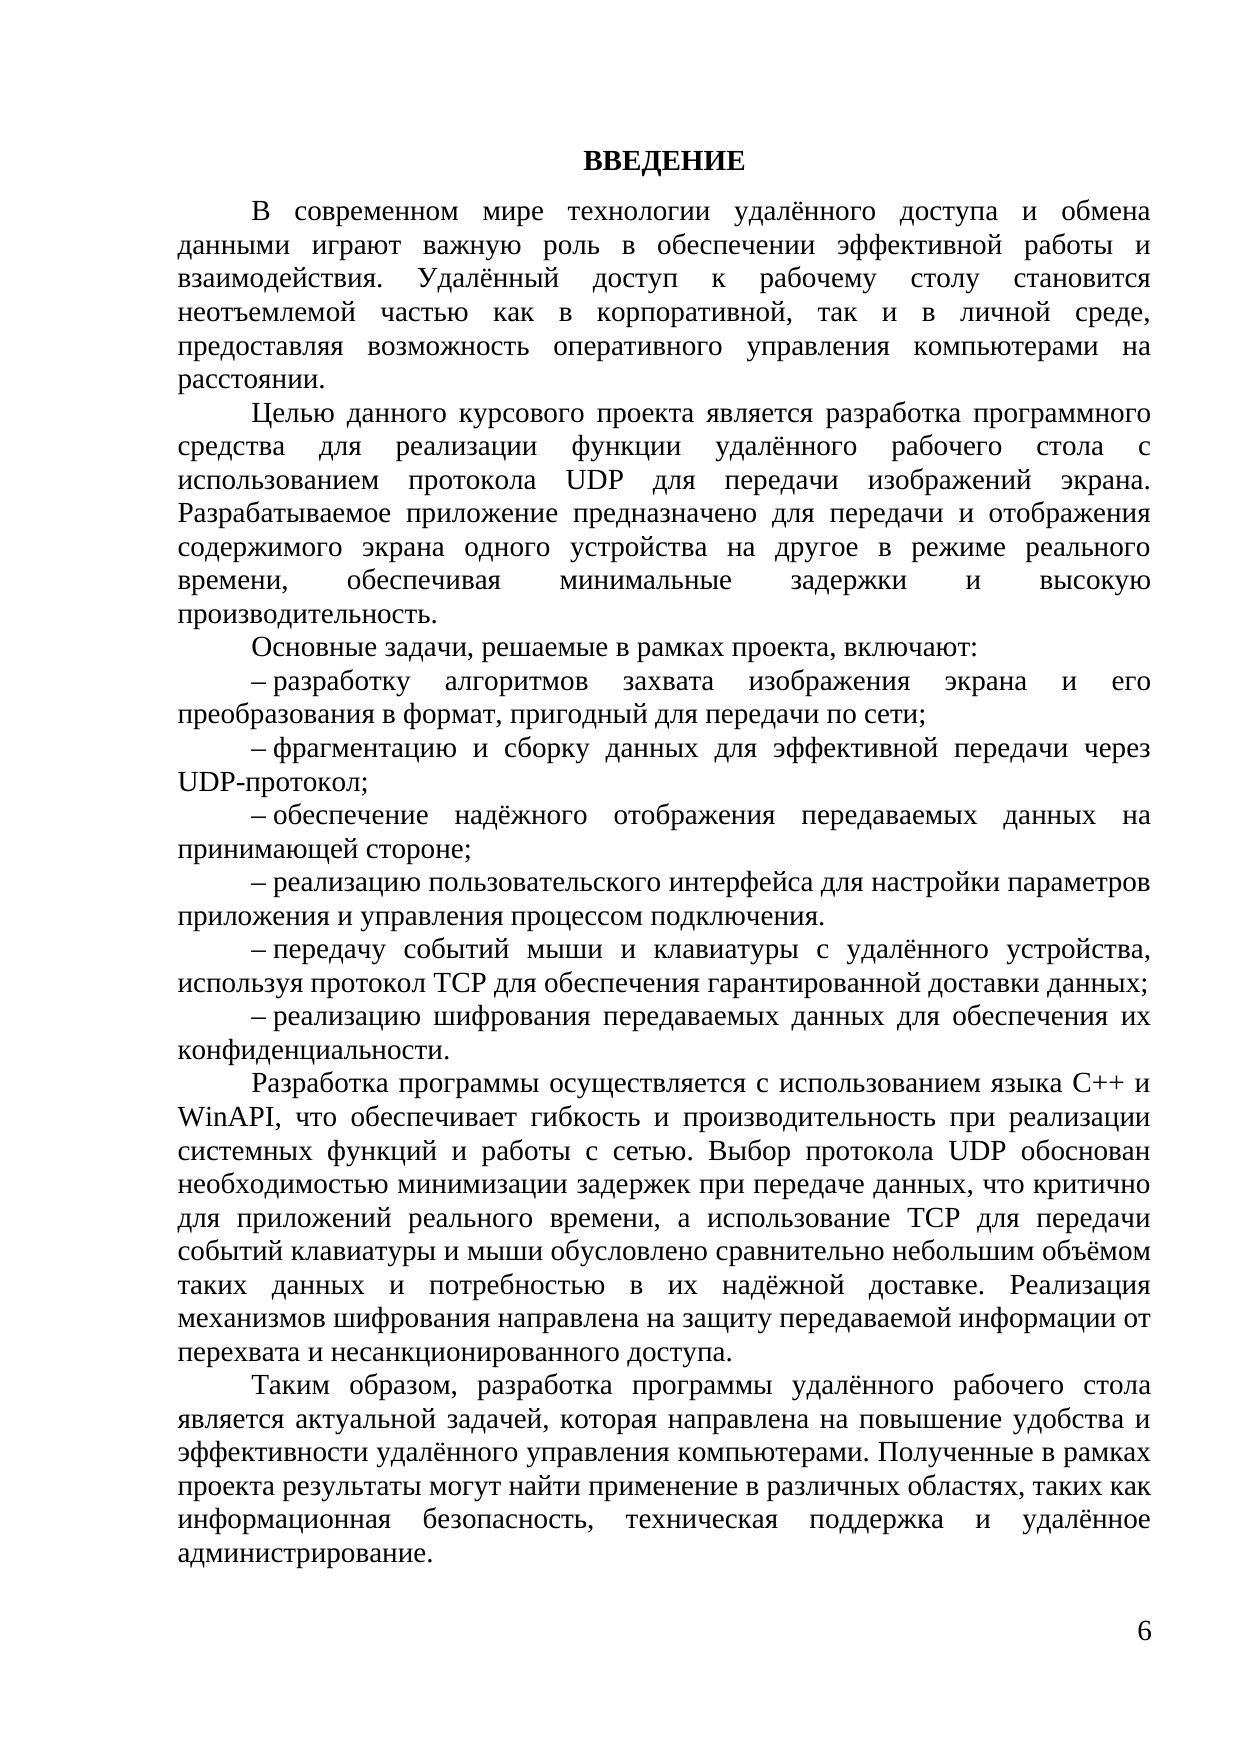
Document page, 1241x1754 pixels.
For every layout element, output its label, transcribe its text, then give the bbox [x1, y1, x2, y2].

text реализацию пользовательского интерфейса для настройки параметров приложения и управления процессом подключения. [177, 864, 1152, 931]
text обеспечение надёжного отображения передаваемых данных на принимающей стороне; [177, 797, 1152, 864]
text разработку алгоритмов захвата изображения экрана и его преобразования в формат, пригодный для передачи по сети; [177, 663, 1152, 730]
text реализацию шифрования передаваемых данных для обеспечения их конфиденциальности. [177, 998, 1152, 1066]
text Основные задачи, решаемые в рамках проекта, включают: [177, 629, 1152, 663]
text передачу событий мыши и клавиатуры с удалённого устройства, используя протокол TCP для обеспечения гарантированной доставки данных; [177, 931, 1152, 998]
text Введение [177, 143, 1152, 177]
text Целью данного курсового проекта является разработка программного средства для реализации функции удалённого рабочего стола с использованием протокола UDP для передачи изображений экрана. Разрабатываемое приложение предназначено для передачи и отображения содержимого экрана одного устройства на другое в режиме реального времени, обеспечивая минимальные задержки и высокую производительность. [177, 395, 1152, 629]
text Таким образом, разработка программы удалённого рабочего стола является актуальной задачей, которая направлена на повышение удобства и эффективности удалённого управления компьютерами. Полученные в рамках проекта результаты могут найти применение в различных областях, таких как информационная безопасность, техническая поддержка и удалённое администрирование. [177, 1367, 1152, 1569]
text Разработка программы осуществляется с использованием языка C++ и WinAPI, что обеспечивает гибкость и производительность при реализации системных функций и работы с сетью. Выбор протокола UDP обоснован необходимостью минимизации задержек при передаче данных, что критично для приложений реального времени, а использование TCP для передачи событий клавиатуры и мыши обусловлено сравнительно небольшим объёмом таких данных и потребностью в их надёжной доставке. Реализация механизмов шифрования направлена на защиту передаваемой информации от перехвата и несанкционированного доступа. [177, 1066, 1152, 1367]
text В современном мире технологии удалённого доступа и обмена данными играют важную роль в обеспечении эффективной работы и взаимодействия. Удалённый доступ к рабочему столу становится неотъемлемой частью как в корпоративной, так и в личной среде, предоставляя возможность оперативного управления компьютерами на расстоянии. [177, 193, 1152, 395]
text фрагментацию и сборку данных для эффективной передачи через UDP-протокол; [177, 730, 1152, 797]
